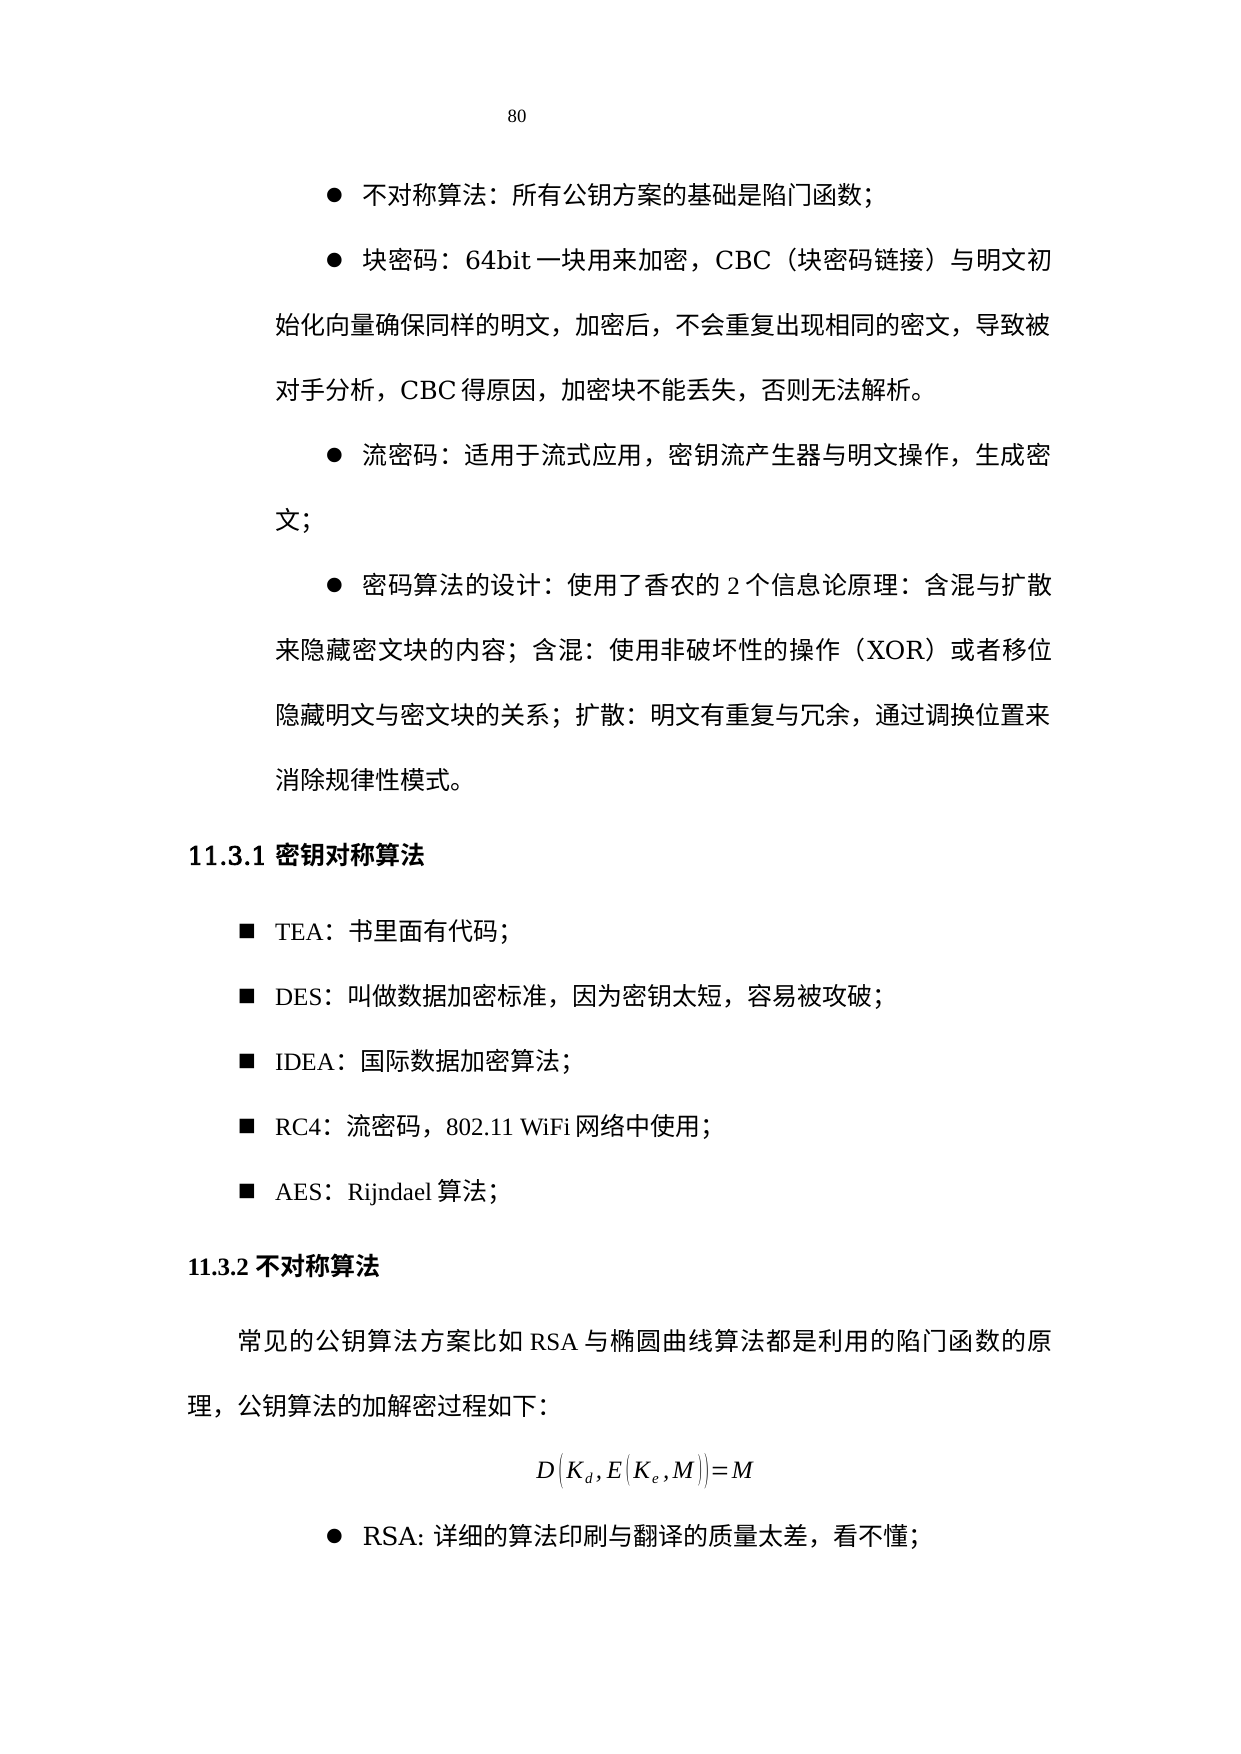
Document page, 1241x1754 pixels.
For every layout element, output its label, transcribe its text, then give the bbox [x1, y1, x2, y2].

list 不对称算法：所有公钥方案的基础是陷门函数； [275, 162, 1053, 227]
list IDEA：国际数据加密算法； [187, 1028, 1053, 1093]
list TEA：书里面有代码； [187, 898, 1053, 963]
list 块密码：64bit一块用来加密，CBC（块密码链接）与明文初始化向量确保同样的明文，加密后，不会重复出现相同的密文，导致被对手分析，CBC得原因，加密块不能丢失，否则无法解析。 [275, 227, 1053, 422]
list RSA: 详细的算法印刷与翻译的质量太差，看不懂； [275, 1504, 1053, 1569]
subtitle 11.3.1 密钥对称算法 [187, 822, 1053, 887]
subtitle 11.3.2 不对称算法 [187, 1233, 1053, 1298]
list 密码算法的设计：使用了香农的2个信息论原理：含混与扩散来隐藏密文块的内容；含混：使用非破坏性的操作（XOR）或者移位隐藏明文与密文块的关系；扩散：明文有重复与冗余，通过调换位置来消除规律性模式。 [275, 552, 1053, 812]
text 常见的公钥算法方案比如RSA与椭圆曲线算法都是利用的陷门函数的原理，公钥算法的加解密过程如下： [187, 1309, 1053, 1439]
list RC4：流密码，802.11 WiFi网络中使用； [187, 1093, 1053, 1158]
list DES：叫做数据加密标准，因为密钥太短，容易被攻破； [187, 963, 1053, 1028]
list AES：Rijndael算法； [187, 1158, 1053, 1223]
list 流密码：适用于流式应用，密钥流产生器与明文操作，生成密文； [275, 422, 1053, 552]
